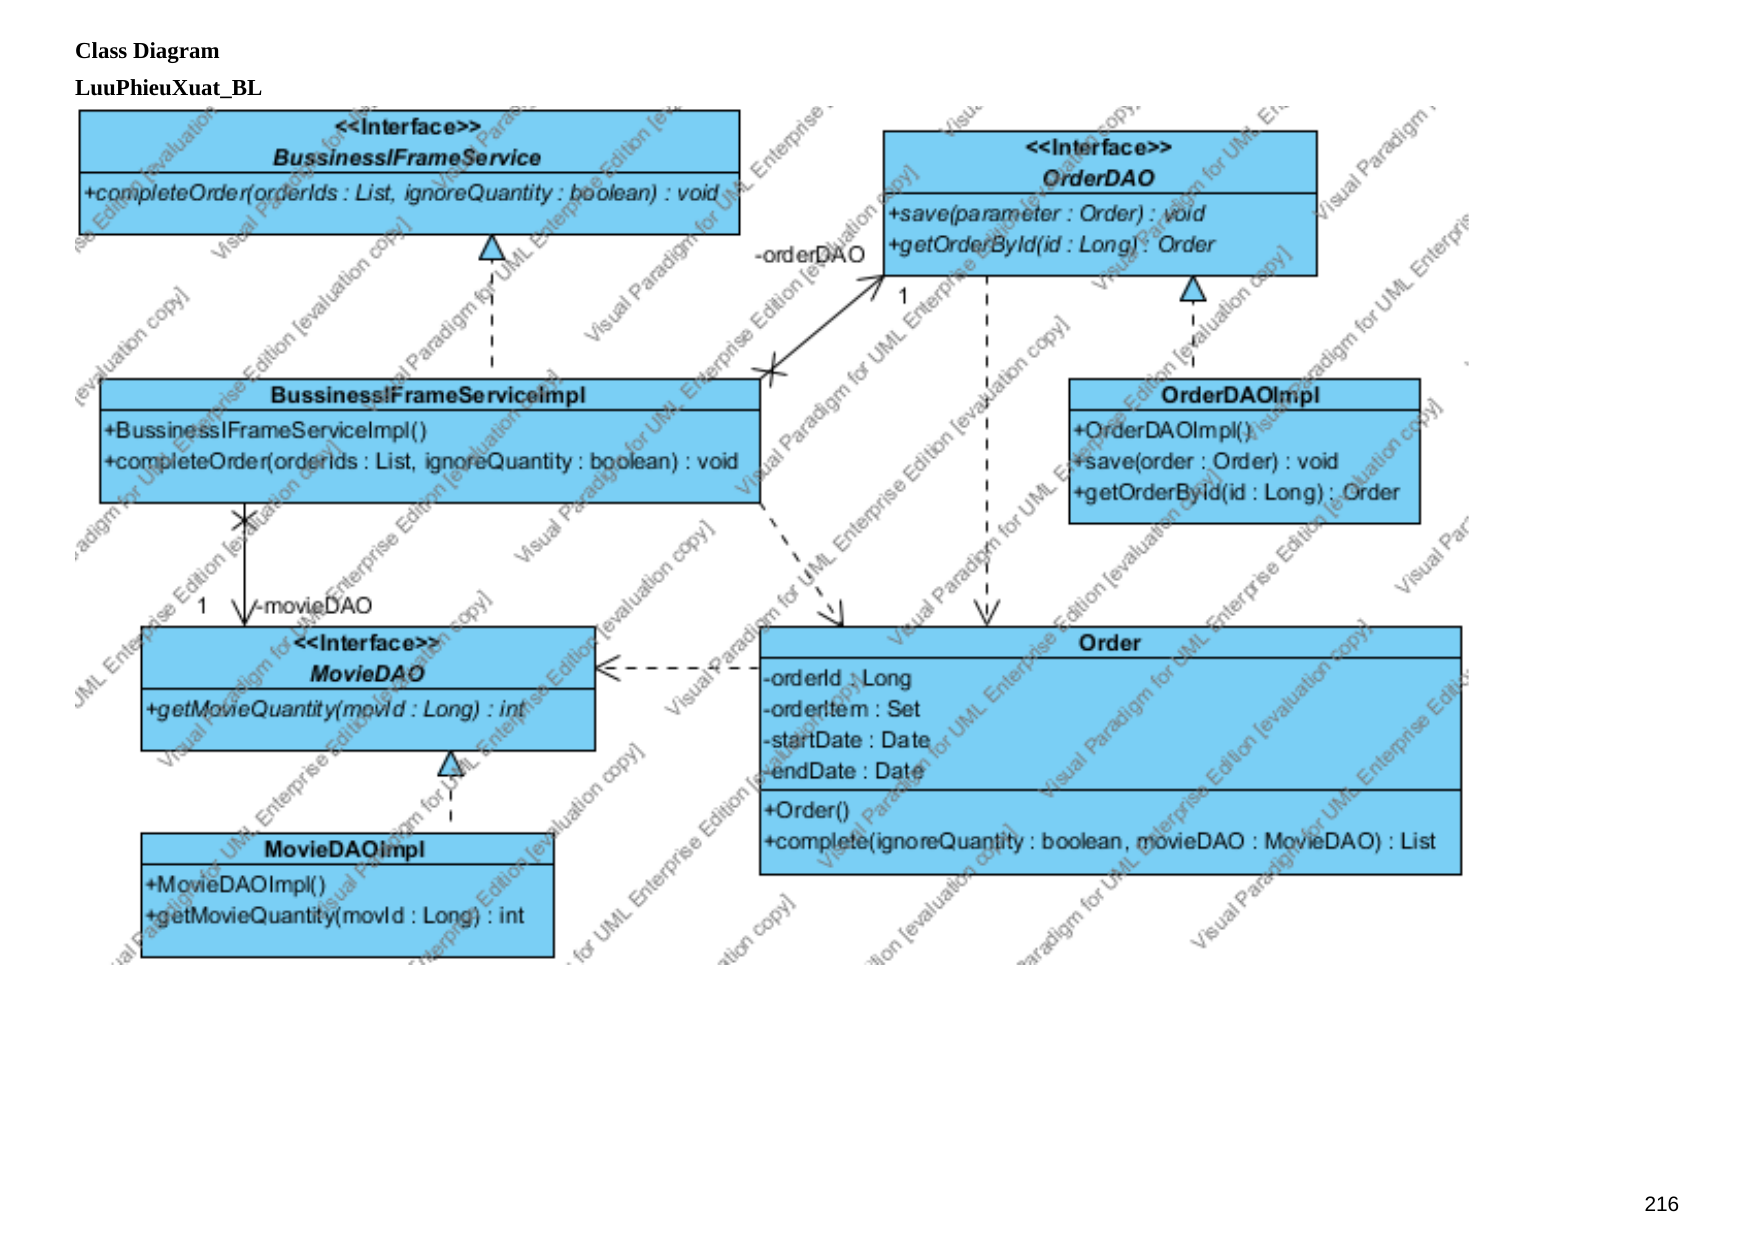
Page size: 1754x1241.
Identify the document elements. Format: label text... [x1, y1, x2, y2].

text Class Diagram [75, 37, 1679, 64]
subtitle LuuPhieuXuat_BL [75, 74, 1679, 101]
picture [75, 106, 1469, 965]
